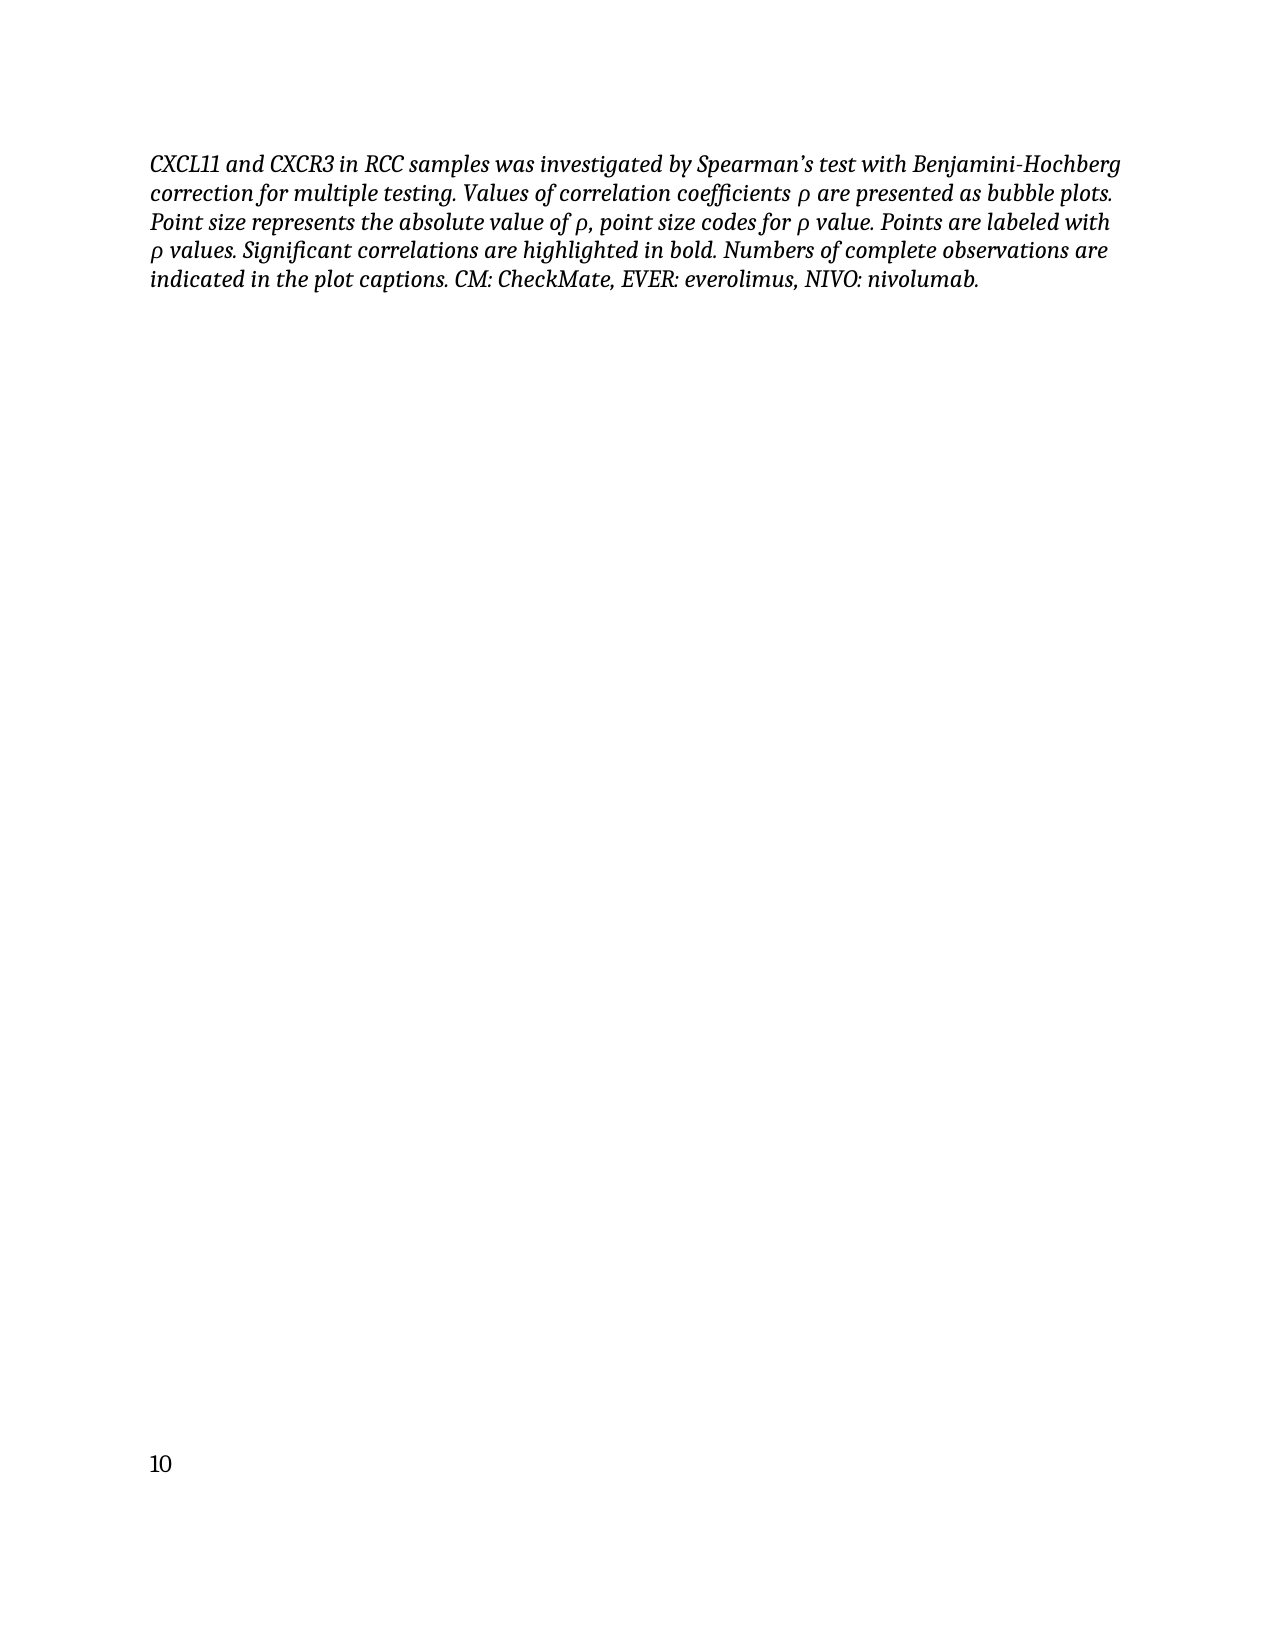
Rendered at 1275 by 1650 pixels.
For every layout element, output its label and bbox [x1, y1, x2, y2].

text [150, 150, 1125, 294]
